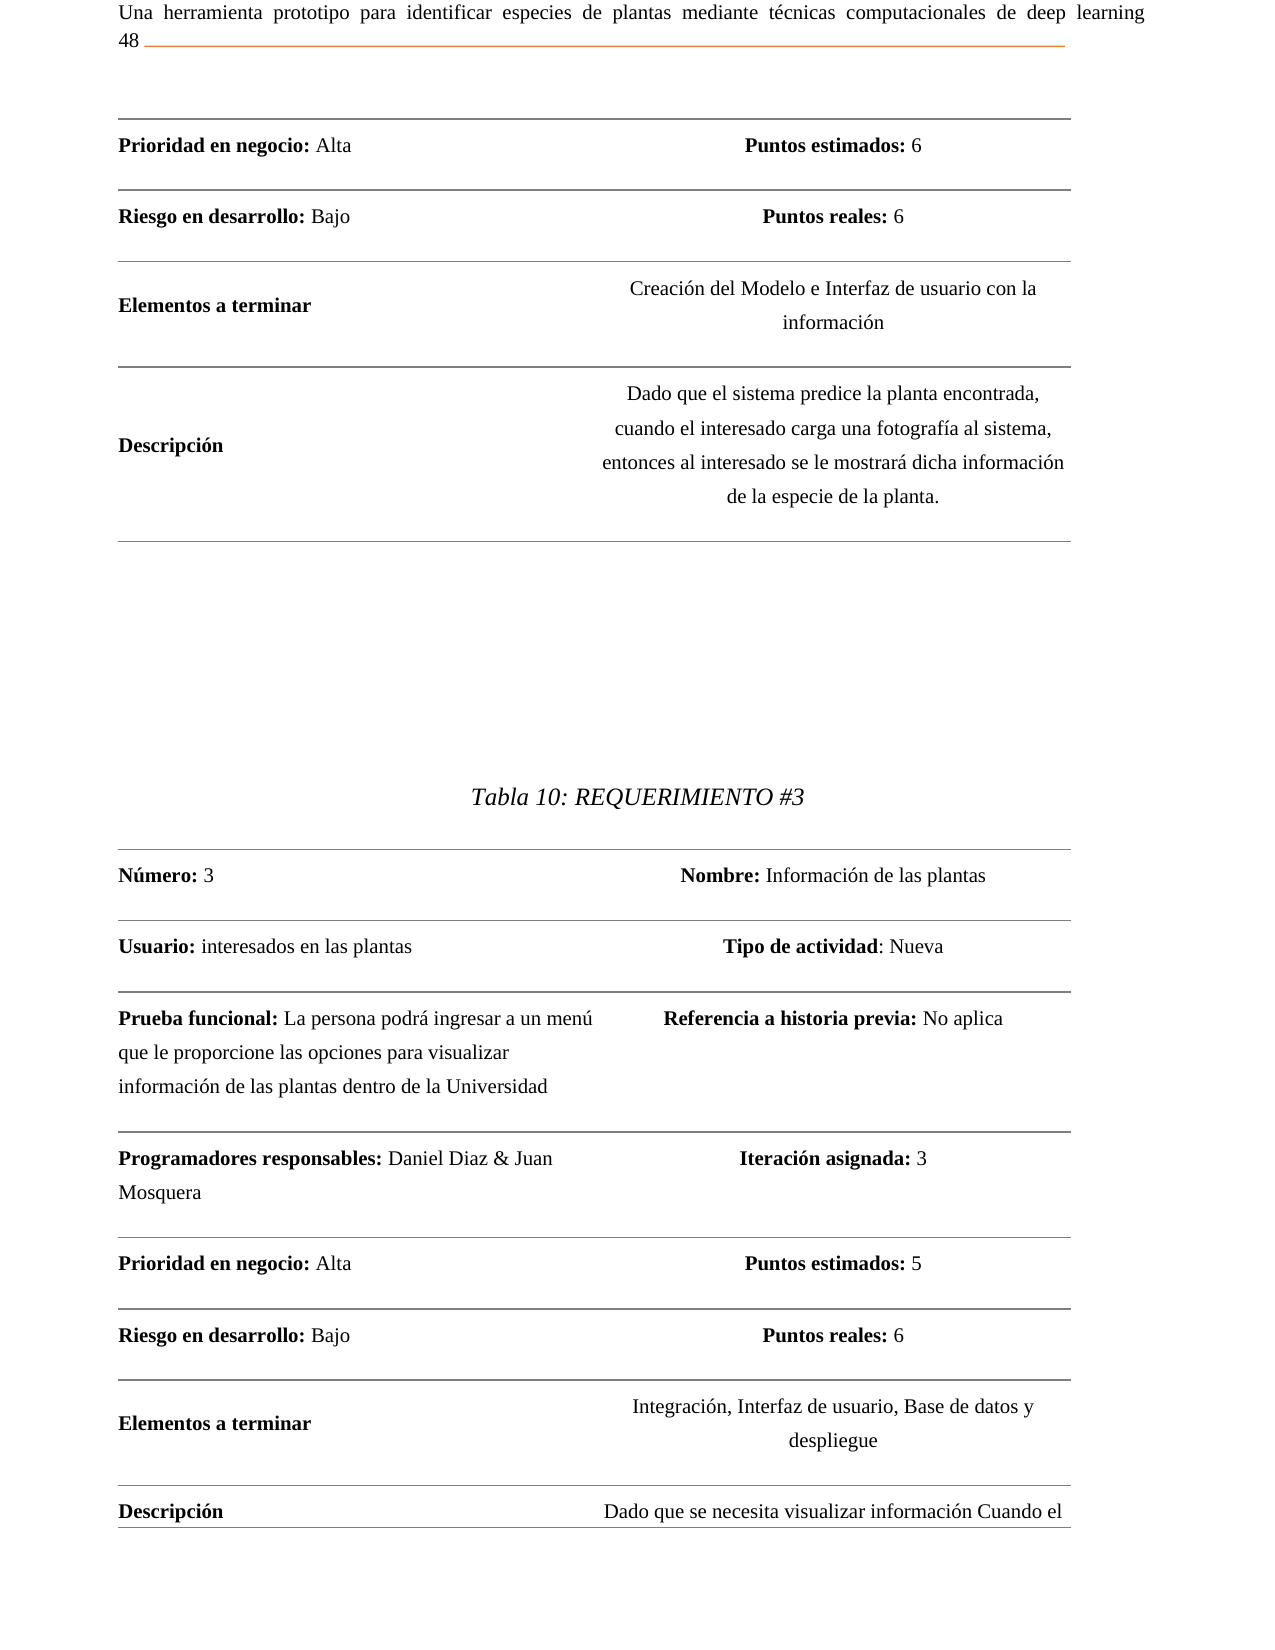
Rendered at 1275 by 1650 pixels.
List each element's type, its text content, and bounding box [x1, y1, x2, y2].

table_cell Prioridad en negocio: Alta [118, 1238, 595, 1308]
table_cell Usuario: interesados en las plantas [118, 921, 595, 991]
table_cell Referencia a historia previa: No aplica [595, 993, 1071, 1131]
table_cell Elementos a terminar [118, 1381, 595, 1485]
table_cell Descripción [118, 368, 595, 541]
table_cell Dado que el sistema predice la planta encontrada, cuando el interesado carga una fotografía al sistema, entonces al interesado se le mostrará dicha información de la especie de la planta. [595, 368, 1071, 541]
table_header Nombre: Información de las plantas [595, 850, 1071, 920]
table_cell Integración, Interfaz de usuario, Base de datos y despliegue [595, 1381, 1071, 1485]
text Tabla 10: REQUERIMIENTO #3 [118, 782, 1157, 811]
table_header Número: 3 [118, 850, 595, 920]
table_cell Iteración asignada: 3 [595, 1133, 1071, 1237]
table_cell Descripción [118, 1486, 595, 1526]
table_cell Tipo de actividad: Nueva [595, 921, 1071, 991]
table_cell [595, 1486, 1071, 1526]
table_cell Puntos estimados: 5 [595, 1238, 1071, 1308]
table_cell Elementos a terminar [118, 262, 595, 366]
table_cell Creación del Modelo e Interfaz de usuario con la información [595, 262, 1071, 366]
table_cell Programadores responsables: Daniel Diaz & Juan Mosquera [118, 1133, 595, 1237]
table_cell Prueba funcional: La persona podrá ingresar a un menú que le proporcione las opciones para visualizar información de las plantas dentro de la Universidad [118, 993, 595, 1131]
table_cell Puntos reales: 6 [595, 191, 1071, 261]
table_cell Riesgo en desarrollo: Bajo [118, 1310, 595, 1379]
table_cell Puntos reales: 6 [595, 1310, 1071, 1379]
table_cell Prioridad en negocio: Alta [118, 120, 595, 189]
table_cell Puntos estimados: 6 [595, 120, 1071, 189]
table_cell Riesgo en desarrollo: Bajo [118, 191, 595, 261]
